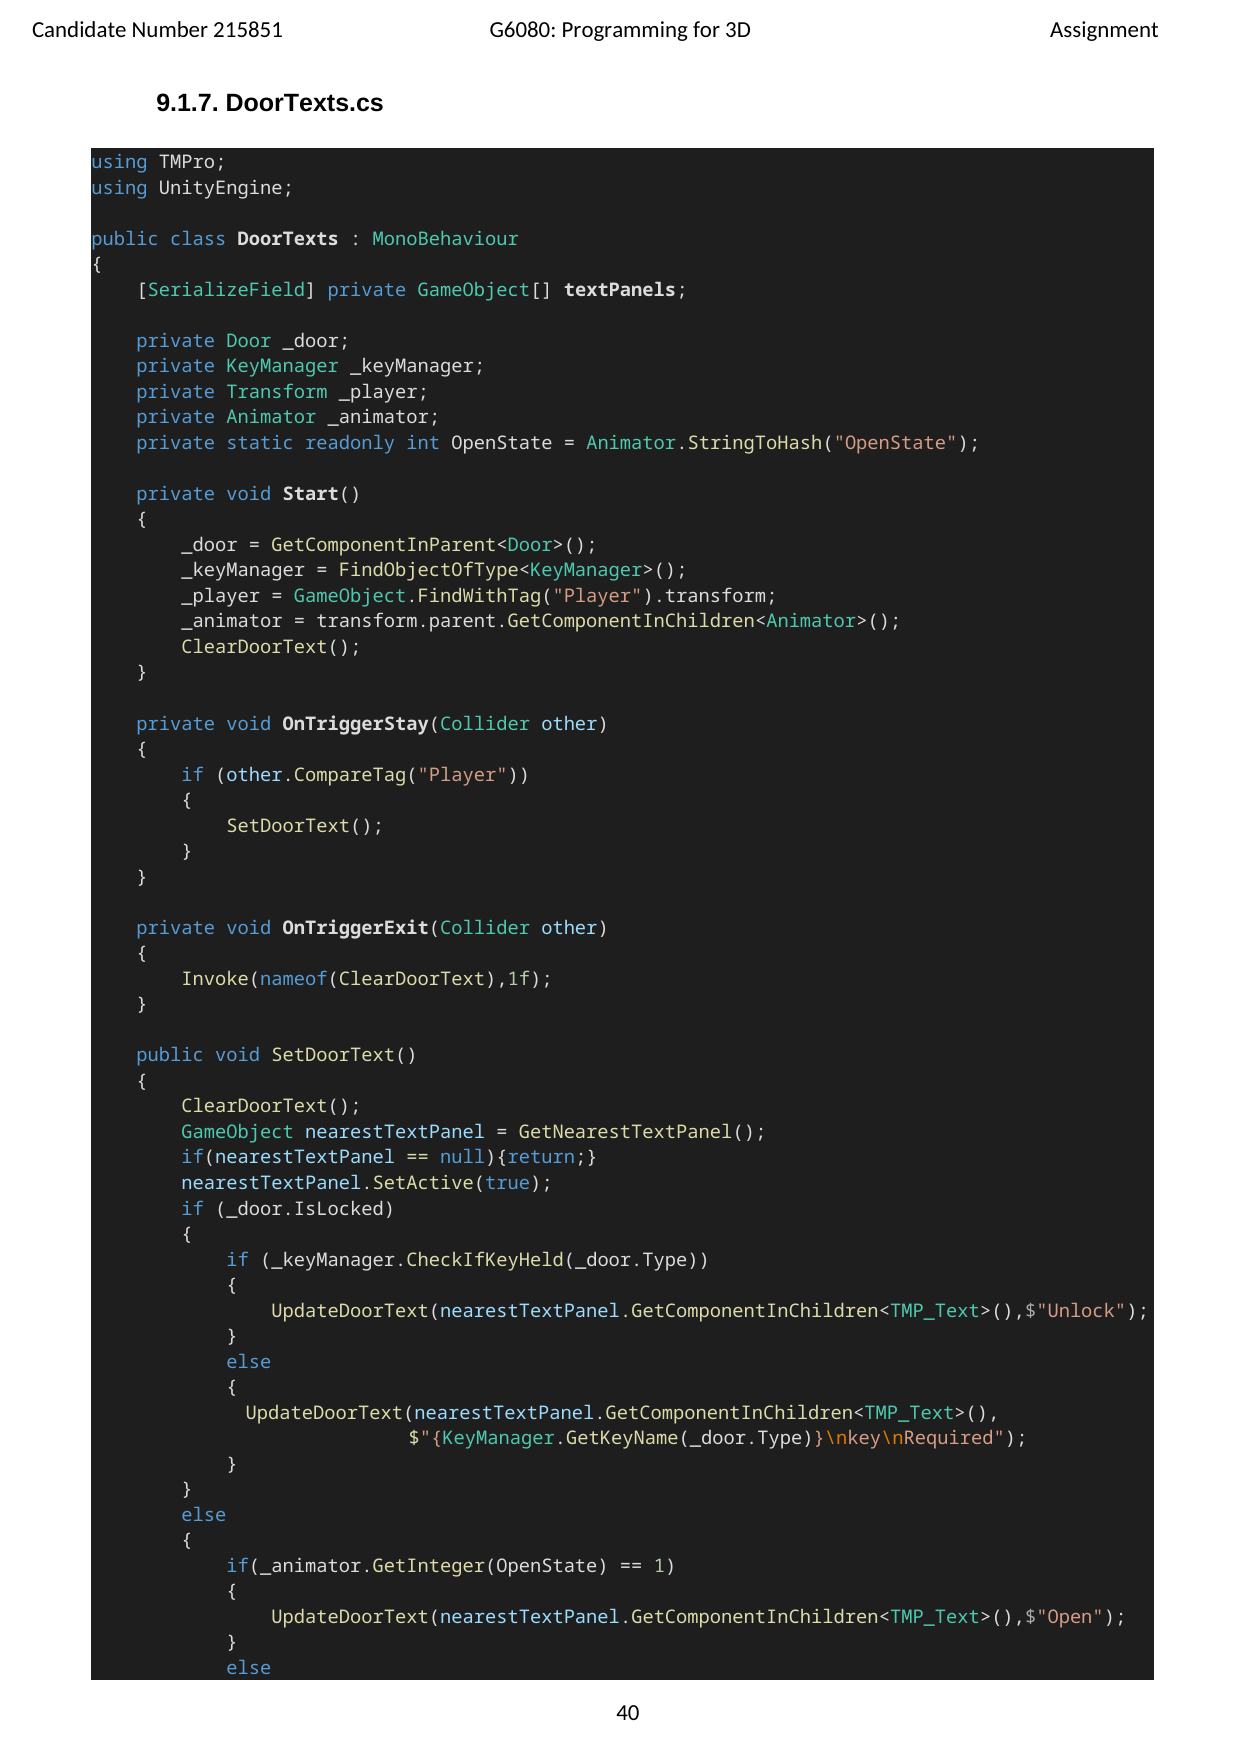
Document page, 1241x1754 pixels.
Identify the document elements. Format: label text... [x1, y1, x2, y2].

text using TMPro; using UnityEngine; public class DoorTexts : MonoBehaviour { [SerializeField] private GameObject[] textPanels; private Door _door; private KeyManager _keyManager; private Transform _player; private Animator _animator; private static readonly int OpenState = Animator.StringToHash("OpenState"); private void Start() { _door = GetComponentInParent<Door>(); _keyManager = FindObjectOfType<KeyManager>(); _player = GameObject.FindWithTag("Player").transform; _animator = transform.parent.GetComponentInChildren<Animator>(); ClearDoorText(); } private void OnTriggerStay(Collider other) { if (other.CompareTag("Player")) { SetDoorText(); } } private void OnTriggerExit(Collider other) { Invoke(nameof(ClearDoorText),1f); } public void SetDoorText() { ClearDoorText(); GameObject nearestTextPanel = GetNearestTextPanel(); if(nearestTextPanel == null){return;} nearestTextPanel.SetActive(true); if (_door.IsLocked) { if (_keyManager.CheckIfKeyHeld(_door.Type)) { UpdateDoorText(nearestTextPanel.GetComponentInChildren<TMP_Text>(),$"Unlock"); } else { [91, 148, 1154, 1399]
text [91, 1424, 1154, 1680]
text UpdateDoorText(nearestTextPanel.GetComponentInChildren<TMP_Text>(), [91, 1399, 1154, 1424]
subtitle DoorTexts.cs [156, 88, 1090, 117]
